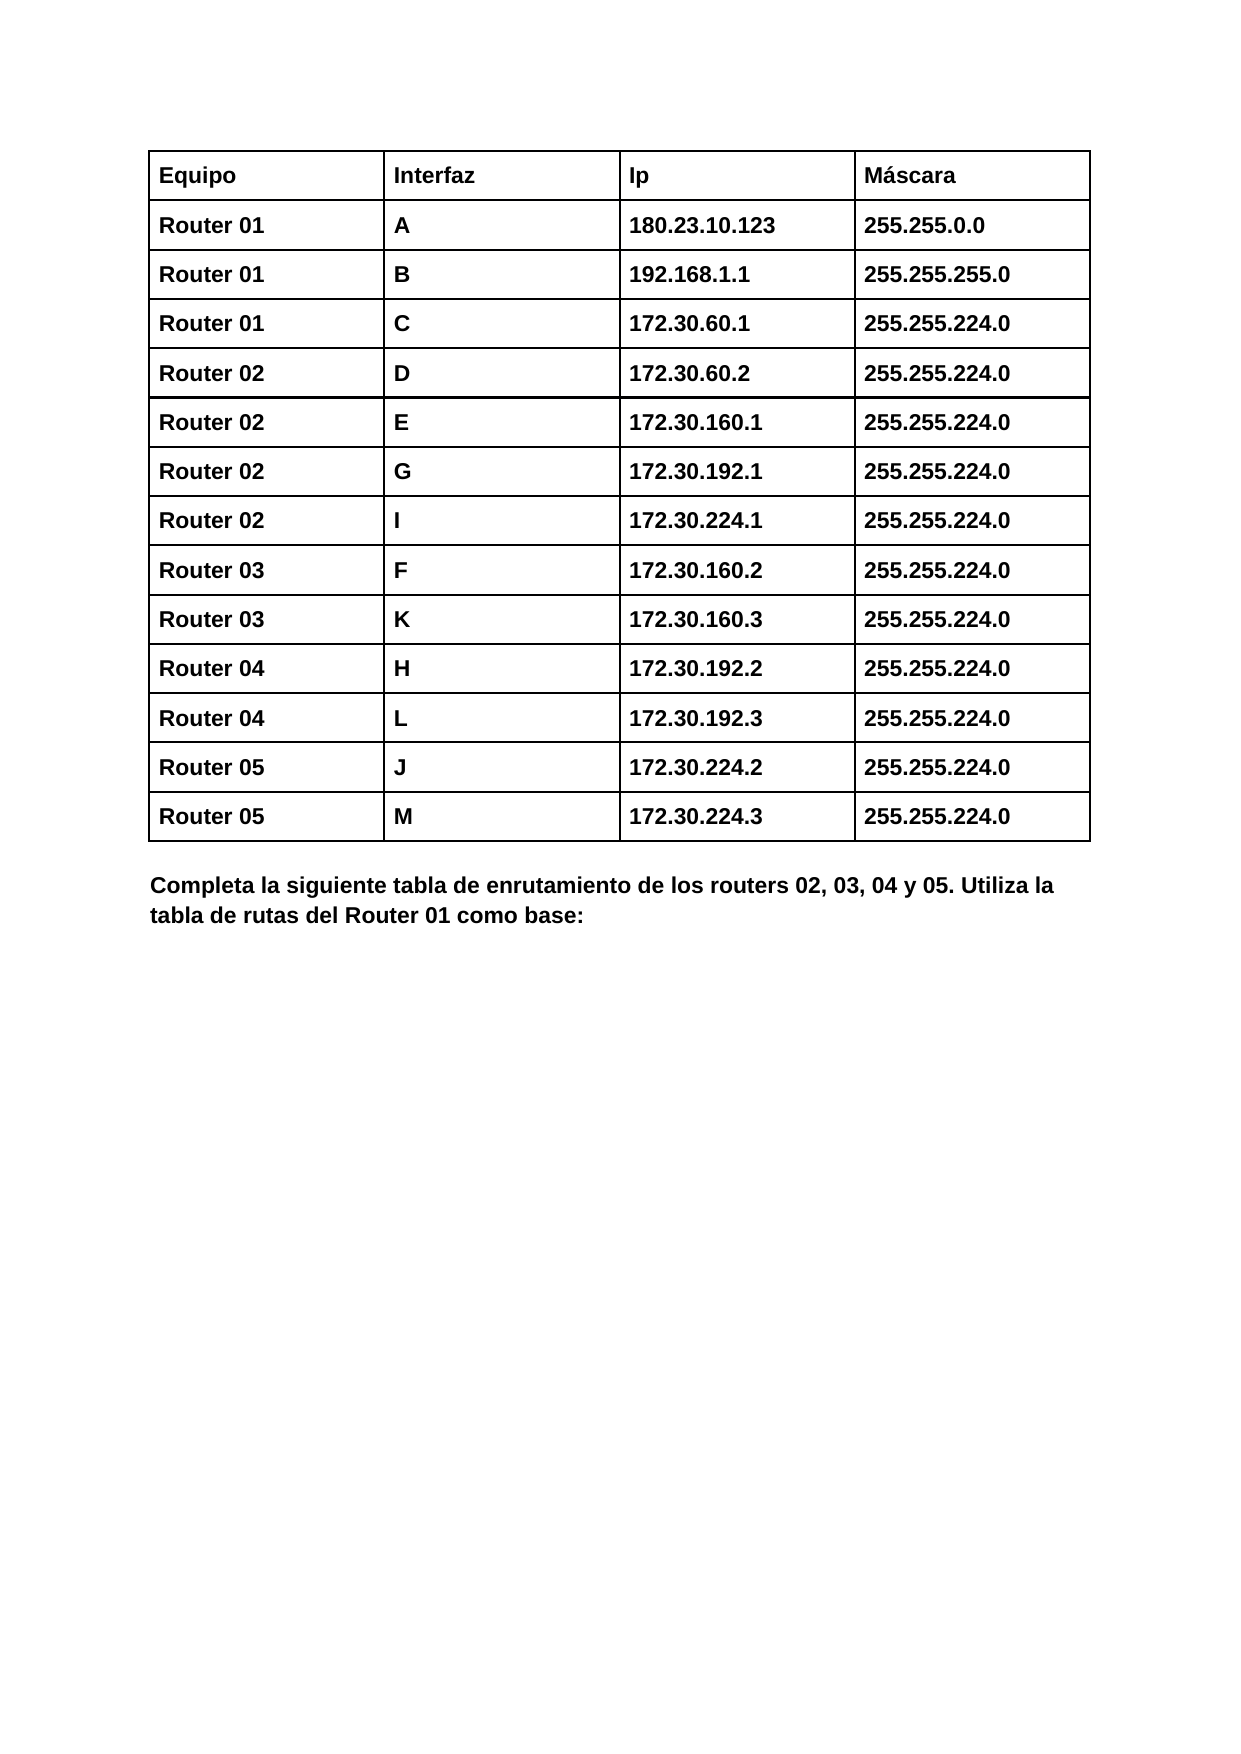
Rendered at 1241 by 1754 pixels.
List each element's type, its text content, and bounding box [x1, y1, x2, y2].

table_cell 172.30.160.1 [621, 399, 854, 446]
table_header Ip [621, 152, 854, 199]
table_cell I [385, 497, 619, 544]
table_cell F [385, 546, 619, 593]
table_cell 255.255.224.0 [856, 300, 1089, 347]
table_cell B [385, 251, 619, 298]
table_cell A [385, 201, 619, 248]
table_cell Router 02 [150, 497, 383, 544]
table_cell Router 02 [150, 399, 383, 446]
table_cell G [385, 448, 619, 495]
table_cell J [385, 743, 619, 791]
table_cell Router 01 [150, 251, 383, 298]
table_cell K [385, 596, 619, 643]
table_cell 172.30.60.2 [621, 349, 854, 396]
table_cell 255.255.224.0 [856, 497, 1089, 544]
table_cell Router 02 [150, 448, 383, 495]
table_cell 172.30.192.2 [621, 645, 854, 692]
table_cell Router 01 [150, 201, 383, 248]
table_cell 255.255.0.0 [856, 201, 1089, 248]
table_cell 255.255.224.0 [856, 596, 1089, 643]
table_cell C [385, 300, 619, 347]
table_cell D [385, 349, 619, 396]
table_cell 255.255.224.0 [856, 743, 1089, 791]
table_cell 172.30.224.3 [621, 793, 854, 840]
table_cell 172.30.160.3 [621, 596, 854, 643]
table_cell 255.255.224.0 [856, 694, 1089, 741]
table_cell M [385, 793, 619, 840]
table_cell 255.255.224.0 [856, 349, 1089, 396]
table_cell Router 01 [150, 300, 383, 347]
table_cell 172.30.160.2 [621, 546, 854, 593]
table_cell 172.30.192.1 [621, 448, 854, 495]
table_cell Router 02 [150, 349, 383, 396]
text Completa la siguiente tabla de enrutamiento de los routers 02, 03, 04 y 05. Utiliza la [150, 872, 1090, 898]
table_cell 255.255.224.0 [856, 546, 1089, 593]
table_cell E [385, 399, 619, 446]
table_cell 172.30.224.1 [621, 497, 854, 544]
table_cell L [385, 694, 619, 741]
table_cell 192.168.1.1 [621, 251, 854, 298]
table_header Equipo [150, 152, 383, 199]
table_cell Router 05 [150, 743, 383, 791]
table_cell 255.255.224.0 [856, 448, 1089, 495]
table_cell Router 05 [150, 793, 383, 840]
table_cell Router 04 [150, 645, 383, 692]
table_cell Router 03 [150, 596, 383, 643]
table_header Interfaz [385, 152, 619, 199]
text tabla de rutas del Router 01 como base: [150, 902, 1090, 929]
table_cell 255.255.224.0 [856, 645, 1089, 692]
table_cell 172.30.224.2 [621, 743, 854, 791]
table_cell 172.30.192.3 [621, 694, 854, 741]
table_cell Router 03 [150, 546, 383, 593]
table_cell H [385, 645, 619, 692]
table_cell 255.255.255.0 [856, 251, 1089, 298]
table_header Máscara [856, 152, 1089, 199]
table_cell 180.23.10.123 [621, 201, 854, 248]
table_cell 255.255.224.0 [856, 793, 1089, 840]
table_cell 172.30.60.1 [621, 300, 854, 347]
table_cell 255.255.224.0 [856, 399, 1089, 446]
table_cell Router 04 [150, 694, 383, 741]
